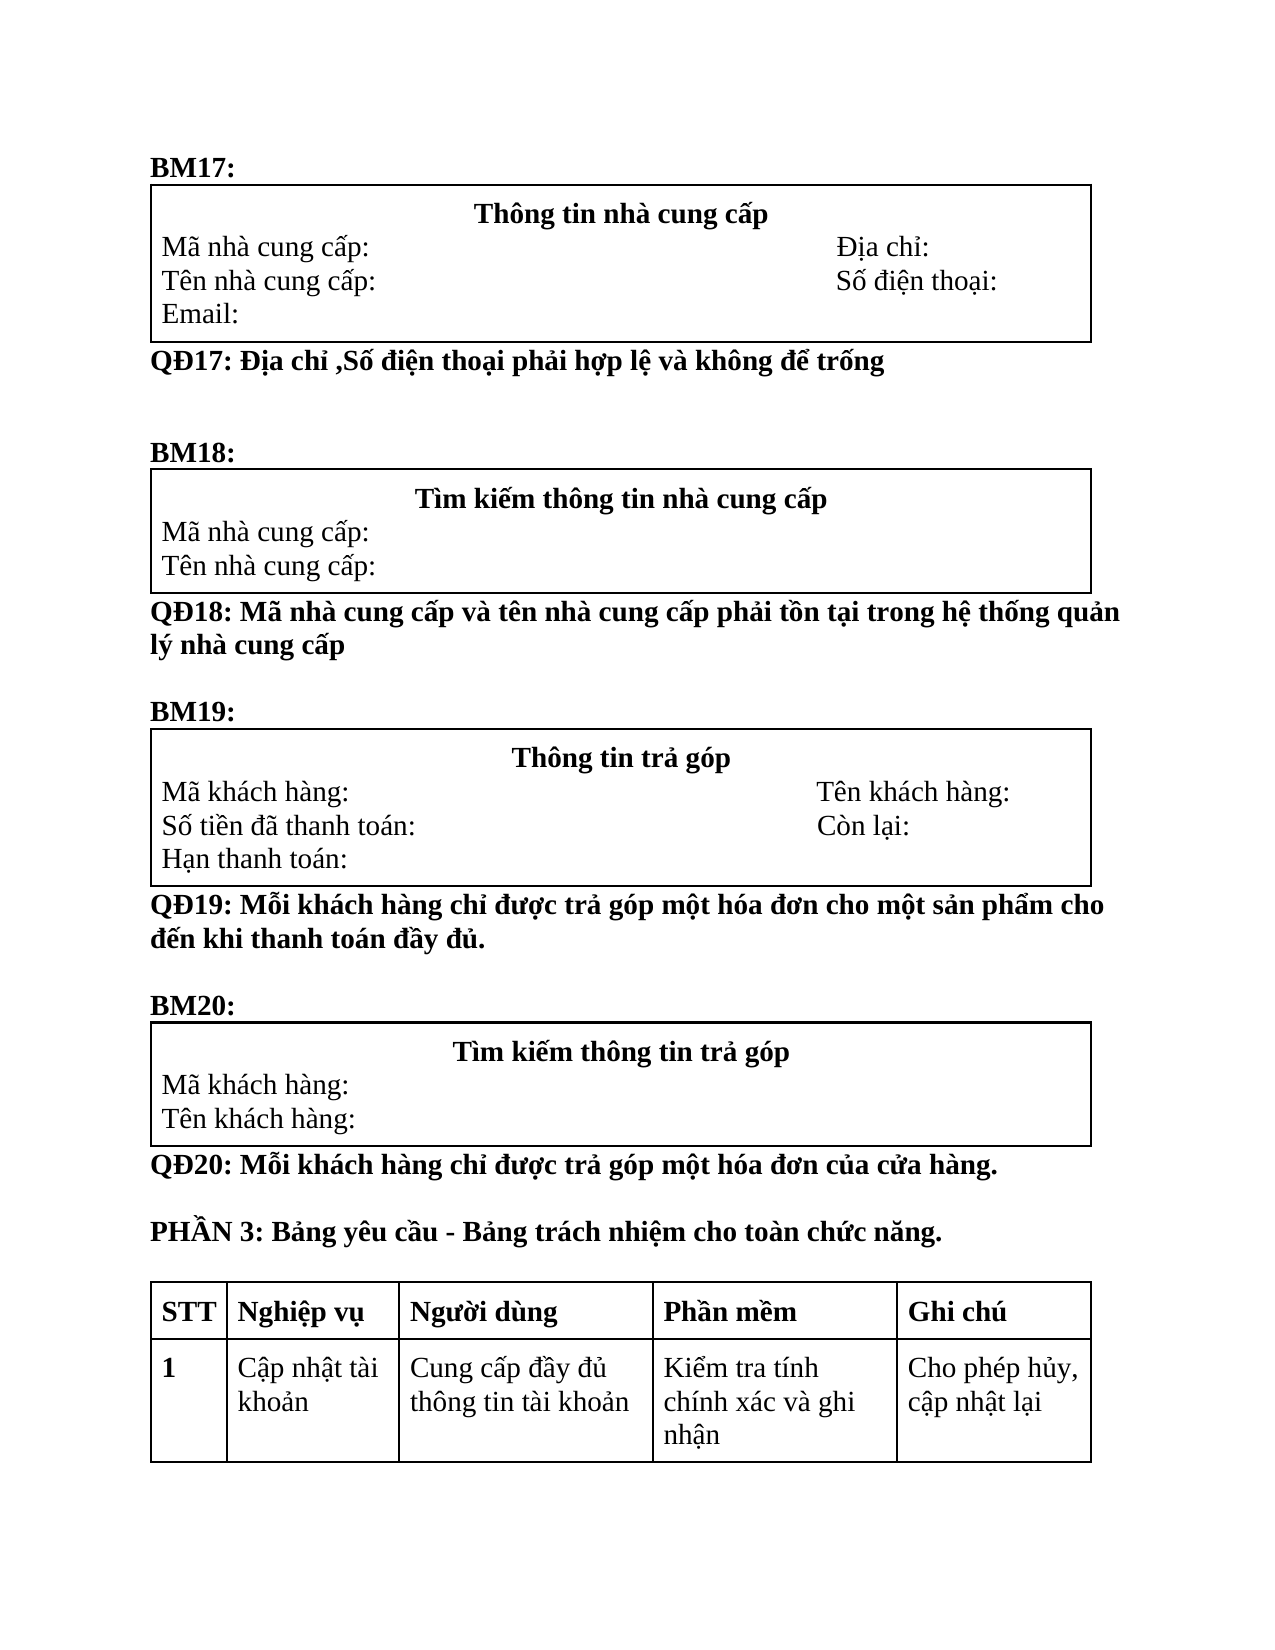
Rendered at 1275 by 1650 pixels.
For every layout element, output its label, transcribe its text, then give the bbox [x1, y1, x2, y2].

table_cell Cho phép hủy, cập nhật lại [898, 1340, 1090, 1461]
table_header Tìm kiếm thông tin nhà cung cấp Mã nhà cung cấp: Tên nhà cung cấp: [152, 470, 1090, 592]
text BM20: [150, 988, 1125, 1021]
table_cell Cập nhật tài khoản [228, 1340, 398, 1461]
table_header STT [152, 1283, 226, 1338]
text BM19: [150, 694, 1125, 728]
table_cell 1 [152, 1340, 226, 1461]
text QĐ17: Địa chỉ ,Số điện thoại phải hợp lệ và không để trống [150, 343, 1125, 376]
text QĐ19: Mỗi khách hàng chỉ được trả góp một hóa đơn cho một sản phẩm cho đến khi thanh toán đầy đủ. [150, 887, 1125, 954]
text QĐ18: Mã nhà cung cấp và tên nhà cung cấp phải tồn tại trong hệ thống quản lý nhà cung cấp [150, 594, 1125, 661]
text BM17: [150, 150, 1125, 183]
table_header Nghiệp vụ [228, 1283, 398, 1338]
table_header Người dùng [400, 1283, 652, 1338]
table_header Ghi chú [898, 1283, 1090, 1338]
table_header Tìm kiếm thông tin trả góp Mã khách hàng: Tên khách hàng: [152, 1024, 1090, 1145]
table_header Thông tin trả góp Mã khách hàng: Tên khách hàng: Số tiền đã thanh toán: Còn lại: Hạn thanh toán: [152, 730, 1090, 885]
text PHẦN 3: Bảng yêu cầu - Bảng trách nhiệm cho toàn chức năng. [150, 1214, 1125, 1248]
text BM18: [150, 435, 1125, 468]
text QĐ20: Mỗi khách hàng chỉ được trả góp một hóa đơn của cửa hàng. [150, 1147, 1125, 1181]
table_cell Cung cấp đầy đủ thông tin tài khoản [400, 1340, 652, 1461]
table_header Phần mềm [654, 1283, 896, 1338]
table_header Thông tin nhà cung cấp Mã nhà cung cấp: Địa chỉ: Tên nhà cung cấp: Số điện thoại: Email: [152, 186, 1090, 341]
table_cell Kiểm tra tính chính xác và ghi nhận [654, 1340, 896, 1461]
